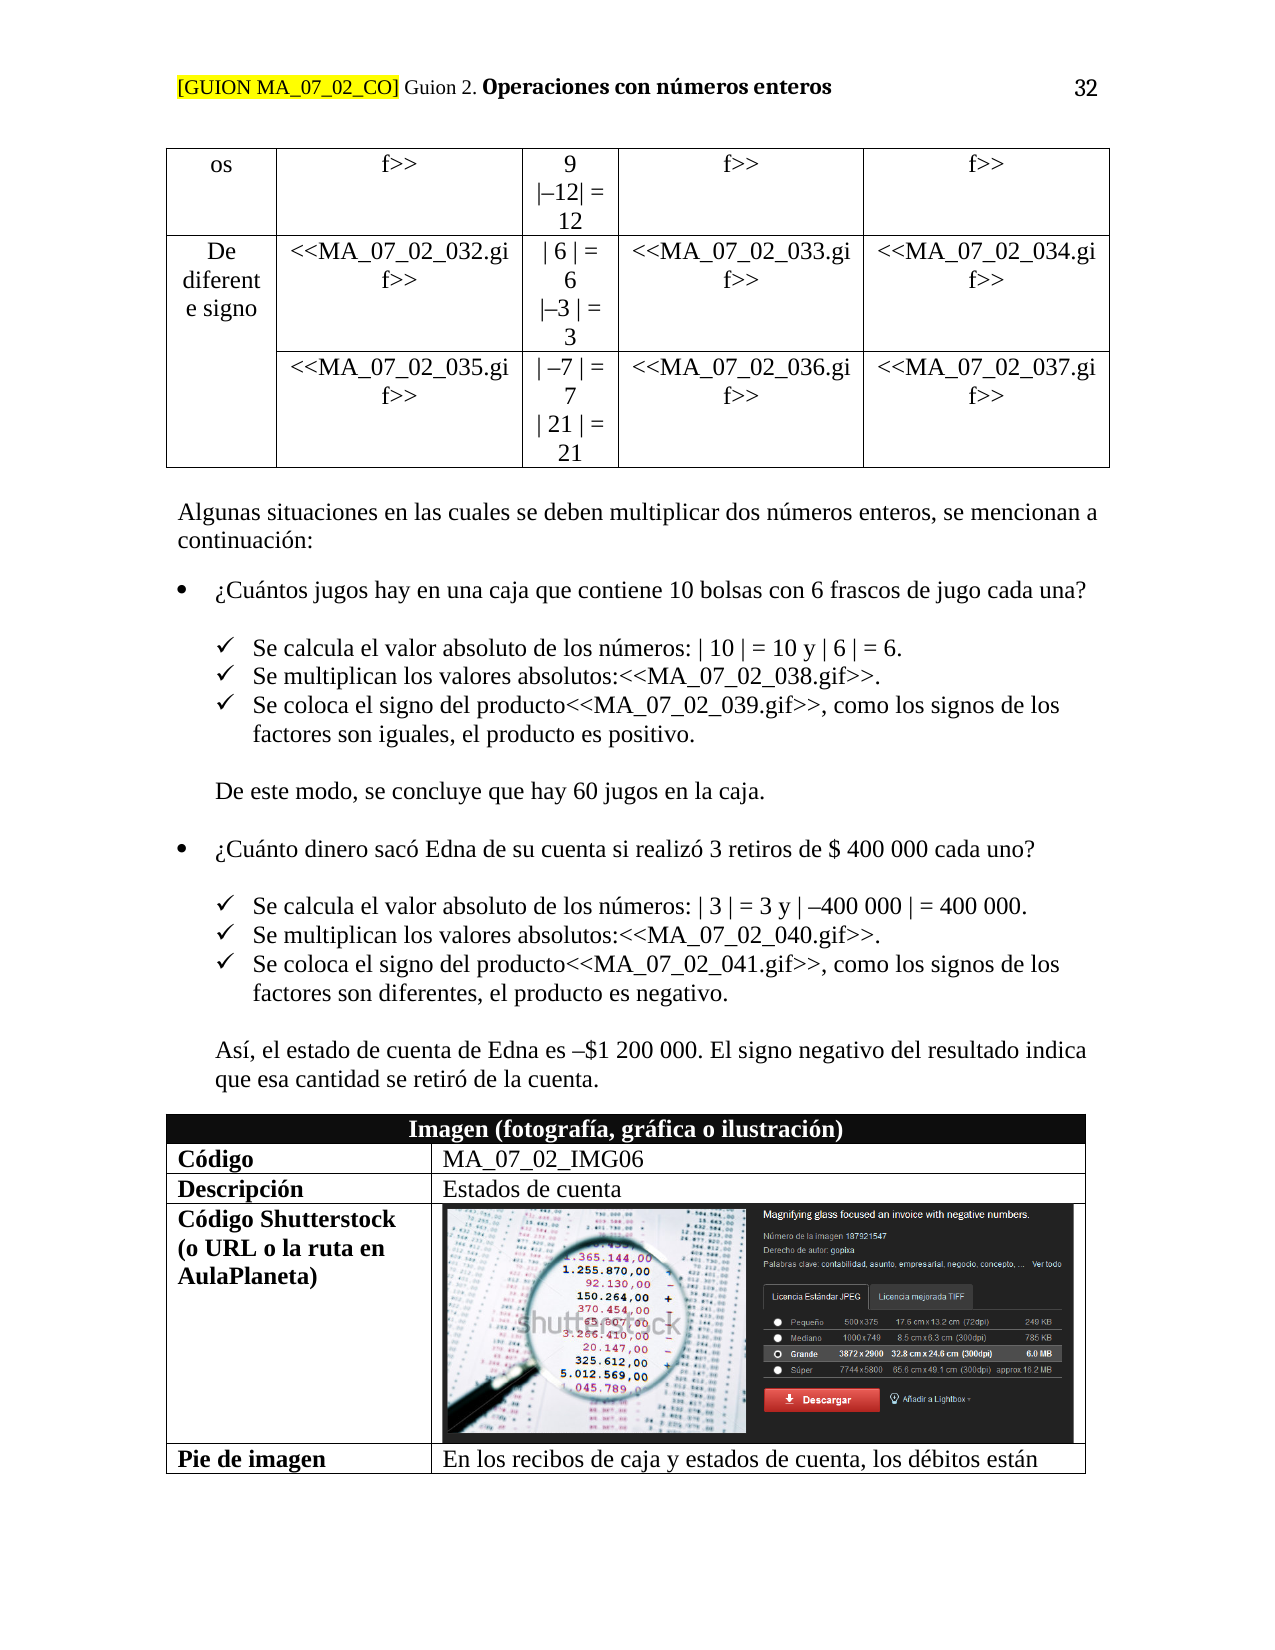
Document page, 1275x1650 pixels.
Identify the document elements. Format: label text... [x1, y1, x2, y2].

list Se calcula el valor absoluto de los números: | 10 | = 10 y | 6 | = 6. [215, 633, 1098, 661]
text Algunas situaciones en las cuales se deben multiplicar dos números enteros, se mencionan a continuación: [177, 497, 1098, 554]
table_cell | ‒7 | = 7 | 21 | = 21 [523, 352, 618, 467]
table_cell <<MA_07_02_037.gif>> [864, 352, 1109, 467]
list Se calcula el valor absoluto de los números: | 3 | = 3 y | ‒400 000 | = 400 000. [215, 891, 1098, 920]
list Se coloca el signo del producto<<MA_07_02_039.gif>>, como los signos de los factores son iguales, el producto es positivo. [215, 690, 1098, 748]
list Así, el estado de cuenta de Edna es ‒$1 200 000. El signo negativo del resultado indica que esa cantidad se retiró de la cuenta. [215, 1035, 1098, 1093]
table_cell <<MA_07_02_035.gif>> [277, 352, 522, 467]
list De este modo, se concluye que hay 60 jugos en la caja. [215, 776, 1098, 805]
table_cell <<MA_07_02_036.gif>> [619, 352, 863, 467]
list ¿Cuántos jugos hay en una caja que contiene 10 bolsas con 6 frascos de jugo cada una? [177, 575, 1098, 604]
table_cell Estados de cuenta [432, 1174, 1085, 1203]
table_cell <<MA_07_02_032.gif>> [277, 236, 522, 351]
list Se multiplican los valores absolutos:<<MA_07_02_040.gif>>. [215, 920, 1098, 949]
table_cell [277, 149, 522, 235]
table_cell <<MA_07_02_033.gif>> [619, 236, 863, 351]
table_cell Descripción [167, 1174, 431, 1203]
table_cell Pie de imagen [167, 1444, 431, 1473]
table_cell <<MA_07_02_034.gif>> [864, 236, 1109, 351]
list Se multiplican los valores absolutos:<<MA_07_02_038.gif>>. [215, 661, 1098, 690]
table_cell Código [167, 1144, 431, 1173]
table_cell Negativos [167, 149, 276, 235]
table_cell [432, 1444, 1085, 1473]
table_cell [864, 149, 1109, 235]
list Se coloca el signo del producto<<MA_07_02_041.gif>>, como los signos de los factores son diferentes, el producto es negativo. [215, 949, 1098, 1006]
table_cell De diferente signo [167, 236, 276, 467]
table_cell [619, 149, 863, 235]
picture [442, 1203, 1074, 1443]
table_cell | 6 | = 6 |‒3 | = 3 [523, 236, 618, 351]
table_cell [1074, 1204, 1085, 1443]
table_cell [432, 1204, 442, 1443]
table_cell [523, 149, 618, 235]
table_header Imagen (fotografía, gráfica o ilustración) [167, 1115, 1085, 1143]
table_cell Código Shutterstock (o URL o la ruta en AulaPlaneta) [167, 1204, 431, 1443]
list ¿Cuánto dinero sacó Edna de su cuenta si realizó 3 retiros de $ 400 000 cada uno? [177, 834, 1098, 863]
table_cell MA_07_02_IMG06 [432, 1144, 1085, 1173]
